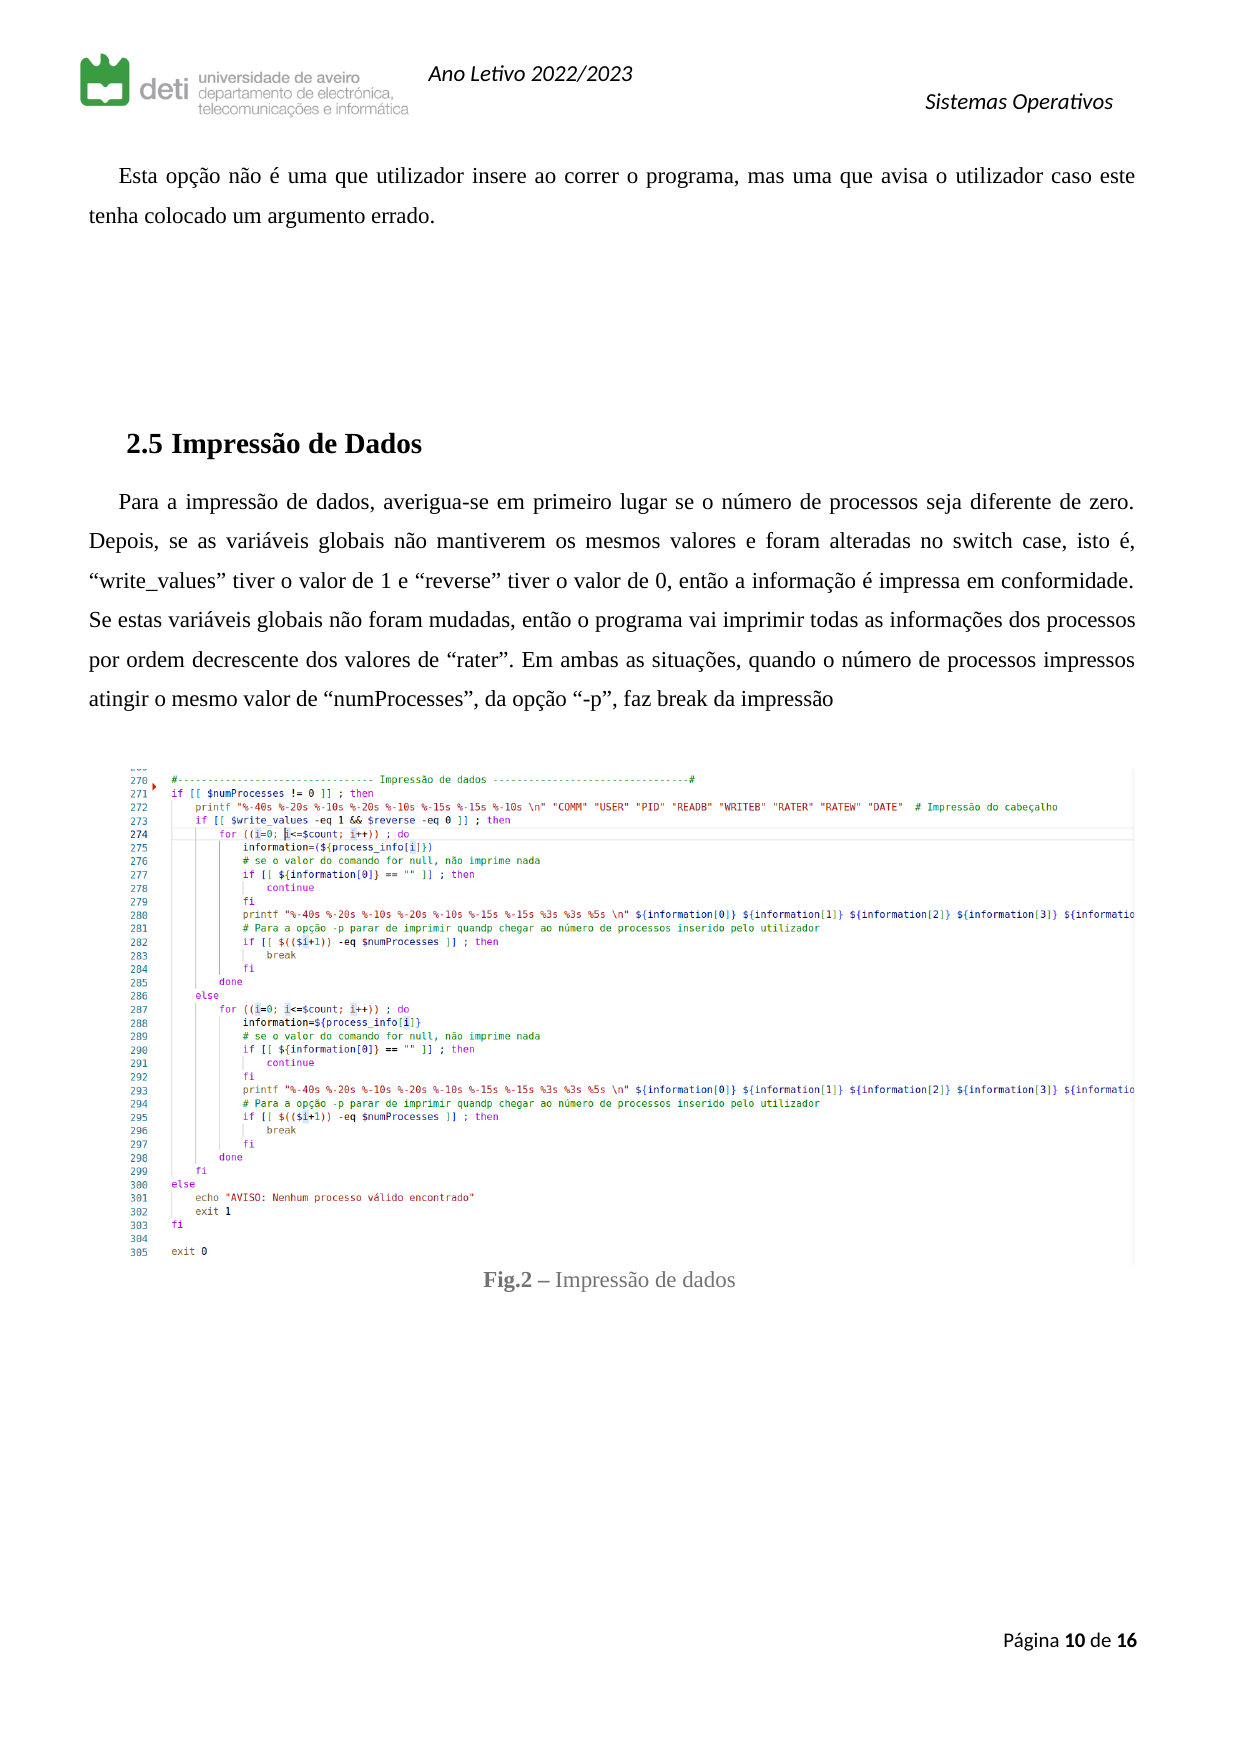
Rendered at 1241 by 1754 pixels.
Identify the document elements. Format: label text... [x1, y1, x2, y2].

picture [78, 48, 410, 118]
list Para a impressão de dados, averigua-se em primeiro lugar se o número de processos seja diferente de zero. Depois, se as variáveis globais não mantiverem os mesmos valores e foram alteradas no switch case, isto é, “write_values” tiver o valor de 1 e “reverse” tiver o valor de 0, então a informação é impressa em conformidade. Se estas variáveis globais não foram mudadas, então o programa vai imprimir todas as informações dos processos por ordem decrescente dos valores de “rater”. Em ambas as situações, quando o número de processos impressos atingir o mesmo valor de “numProcesses”, da opção “-p”, faz break da impressão [89, 488, 1137, 712]
picture [123, 769, 1135, 1265]
text Esta opção não é uma que utilizador insere ao correr o programa, mas uma que avisa o utilizador caso este tenha colocado um argumento errado. [89, 162, 1137, 228]
list Impressão de Dados [126, 427, 1137, 460]
